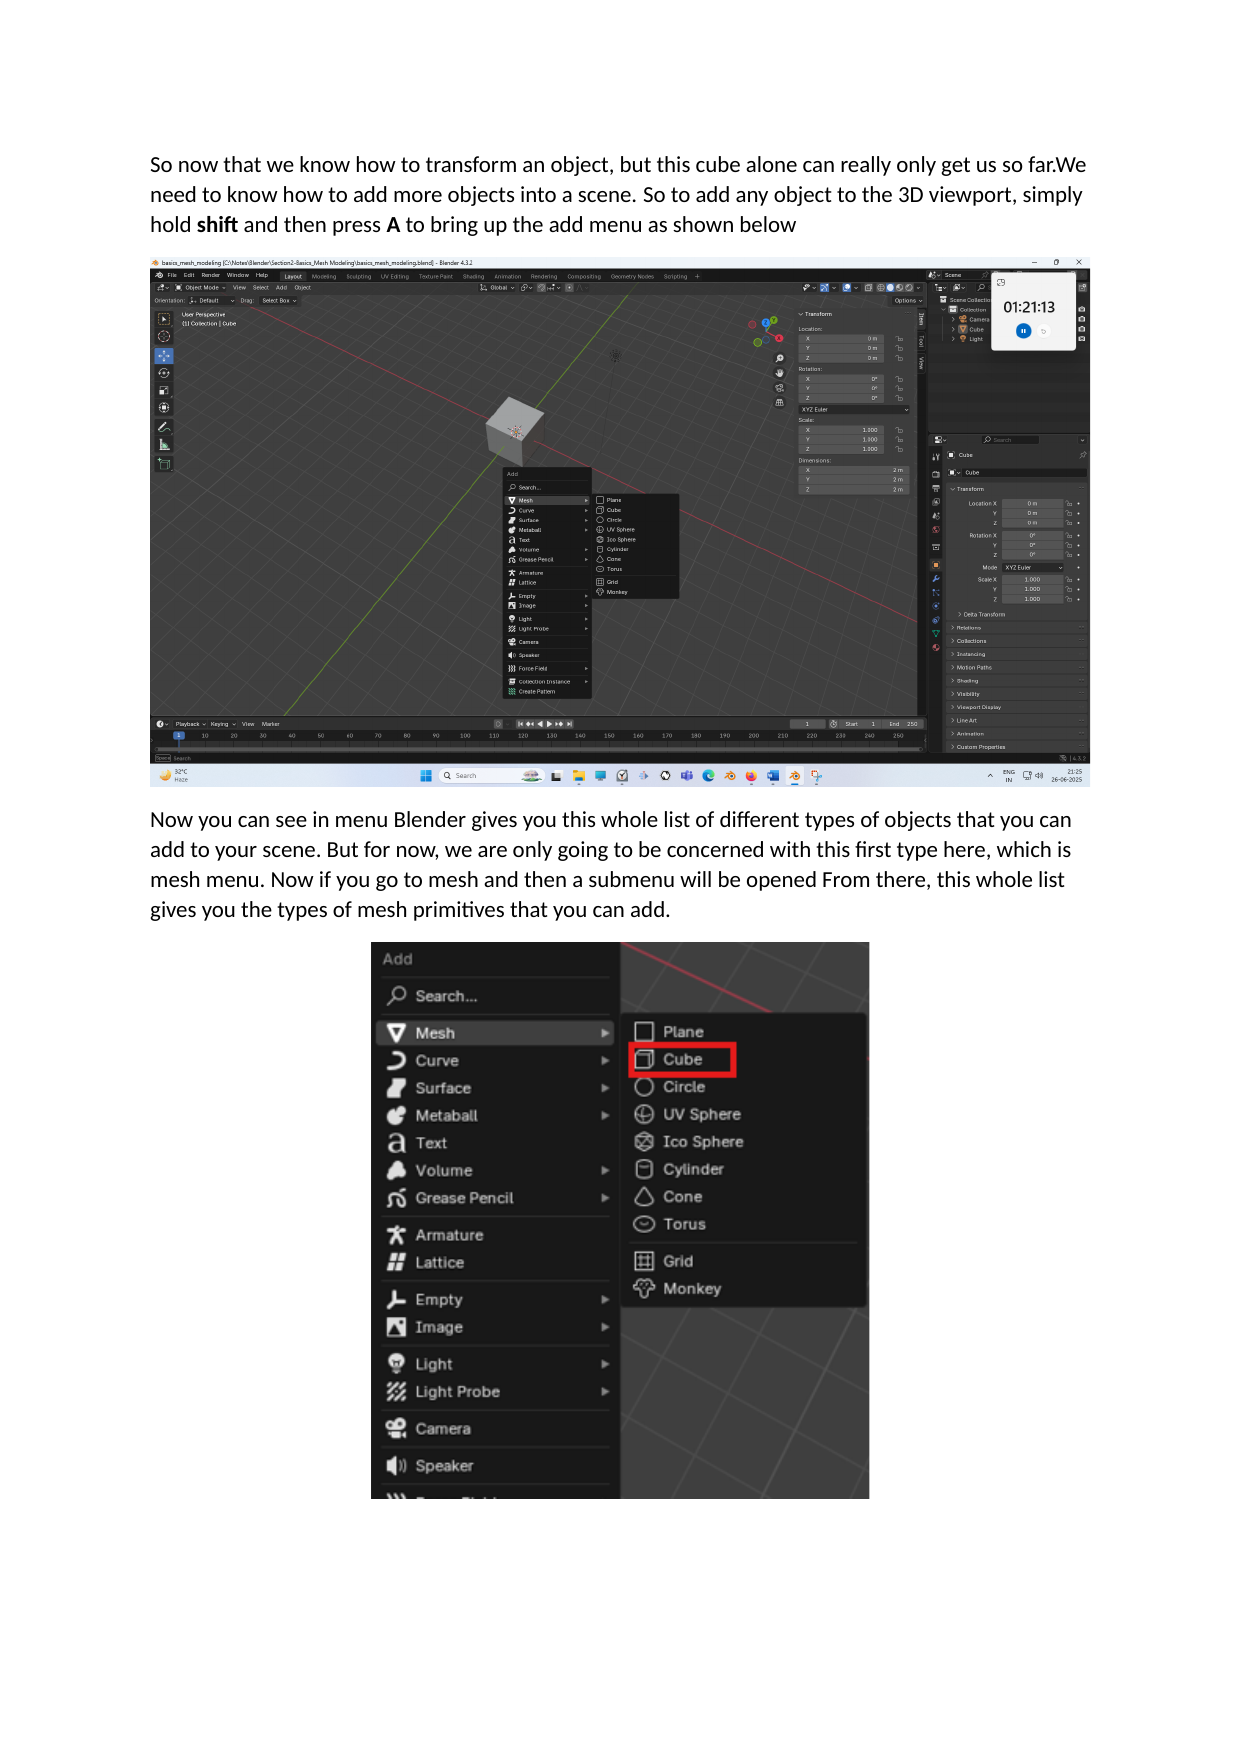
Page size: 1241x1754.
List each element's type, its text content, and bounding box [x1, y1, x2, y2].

picture [150, 257, 1091, 787]
picture [371, 942, 870, 1499]
text Now you can see in menu Blender gives you this whole list of different types of objects that you can add to your scene. But for now, we are only going to be concerned with this first type here, which is mesh menu. Now if you go to mesh and then a submenu will be opened From there, this whole list gives you the types of mesh primitives that you can add. [150, 805, 1090, 924]
text So now that we know how to transform an object, but this cube alone can really only get us so far.We need to know how to add more objects into a scene. So to add any object to the 3D viewport, simply hold shift and then press A to bring up the add menu as shown below [150, 150, 1090, 238]
